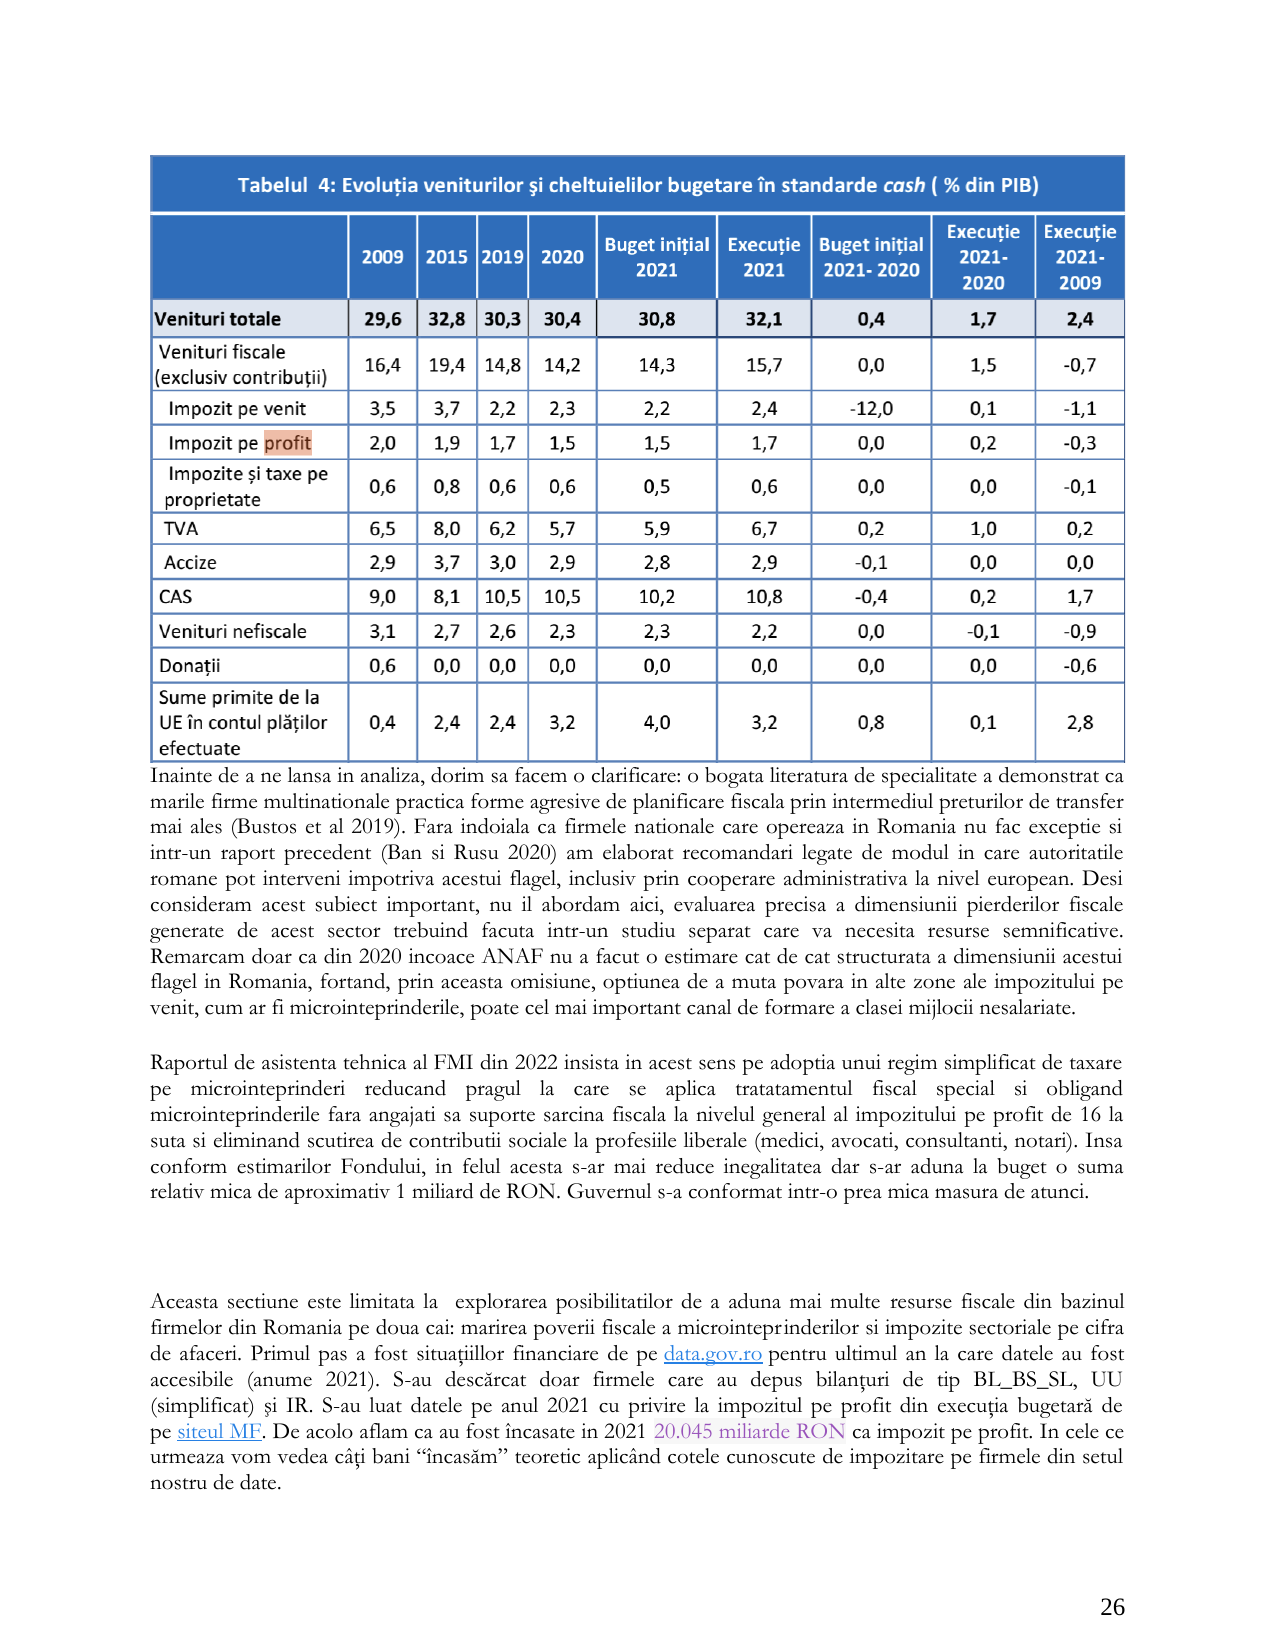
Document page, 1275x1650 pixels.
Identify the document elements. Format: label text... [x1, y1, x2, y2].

text Raportul de asistenta tehnica al FMI din 2022 insista in acest sens pe adoptia unui regim simplificat de taxare pe microinteprinderi reducand pragul la care se aplica tratatamentul fiscal special si obligand microinteprinderile fara angajati sa suporte sarcina fiscala la nivelul general al impozitului pe profit de 16 la suta si eliminand scutirea de contributii sociale la profesiile liberale (medici, avocati, consultanti, notari). Insa conform estimarilor Fondului, in felul acesta s-ar mai reduce inegalitatea dar s-ar aduna la buget o suma relativ mica de aproximativ 1 miliard de RON. Guvernul s-a conformat intr-o prea mica masura de atunci. [150, 1050, 1125, 1205]
picture [150, 150, 1125, 763]
text Inainte de a ne lansa in analiza, dorim sa facem o clarificare: o bogata literatura de specialitate a demonstrat ca marile firme multinationale practica forme agresive de planificare fiscala prin intermediul preturilor de transfer mai ales (Bustos et al 2019). Fara indoiala ca firmele nationale care opereaza in Romania nu fac exceptie si intr-un raport precedent (Ban si Rusu 2020) am elaborat recomandari legate de modul in care autoritatile romane pot interveni impotriva acestui flagel, inclusiv prin cooperare administrativa la nivel european. Desi consideram acest subiect important, nu il abordam aici, evaluarea precisa a dimensiunii pierderilor fiscale generate de acest sector trebuind facuta intr-un studiu separat care va necesita resurse semnificative. Remarcam doar ca din 2020 incoace ANAF nu a facut o estimare cat de cat structurata a dimensiunii acestui flagel in Romania, fortand, prin aceasta omisiune, optiunea de a muta povara in alte zone ale impozitului pe venit, cum ar fi microinteprinderile, poate cel mai important canal de formare a clasei mijlocii nesalariate. [150, 763, 1125, 1021]
text Aceasta sectiune este limitata la explorarea posibilitatilor de a aduna mai multe resurse fiscale din bazinul firmelor din Romania pe doua cai: marirea poverii fiscale a microinteprinderilor si impozite sectoriale pe cifra de afaceri. Primul pas a fost situaţiillor financiare de pe data.gov.ro pentru ultimul an la care datele au fost accesibile (anume 2021). S-au descărcat doar firmele care au depus bilanţuri de tip BL_BS_SL, UU (simplificat) şi IR. S-au luat datele pe anul 2021 cu privire la impozitul pe profit din execuţia bugetară de pe siteul MF. De acolo aflam ca au fost încasate in 2021 20.045 miliarde RON ca impozit pe profit. In cele ce urmeaza vom vedea câţi bani “încasăm” teoretic aplicând cotele cunoscute de impozitare pe firmele din setul nostru de date. [150, 1289, 1125, 1496]
